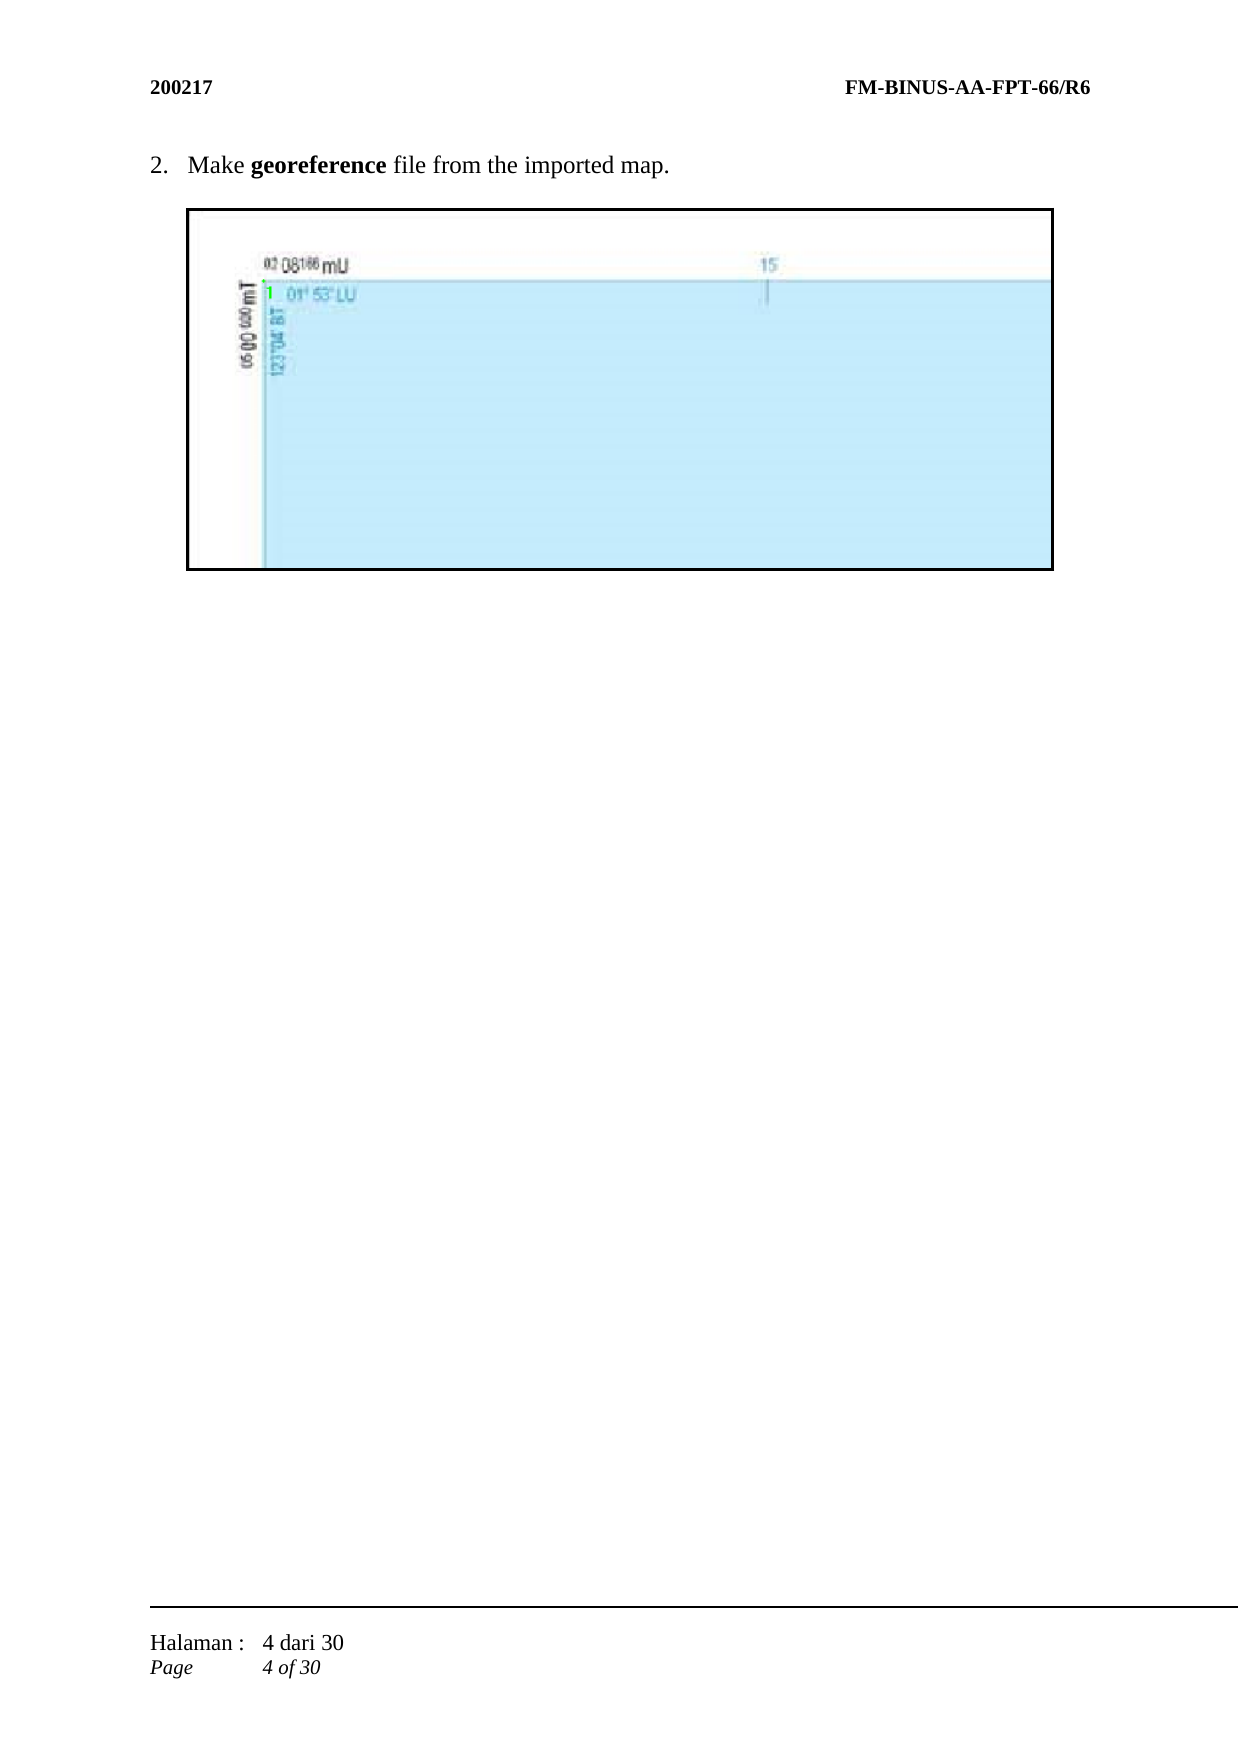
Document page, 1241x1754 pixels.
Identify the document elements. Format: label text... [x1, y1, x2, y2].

list Make georeference file from the imported map. [150, 150, 1090, 179]
picture [189, 211, 1051, 568]
